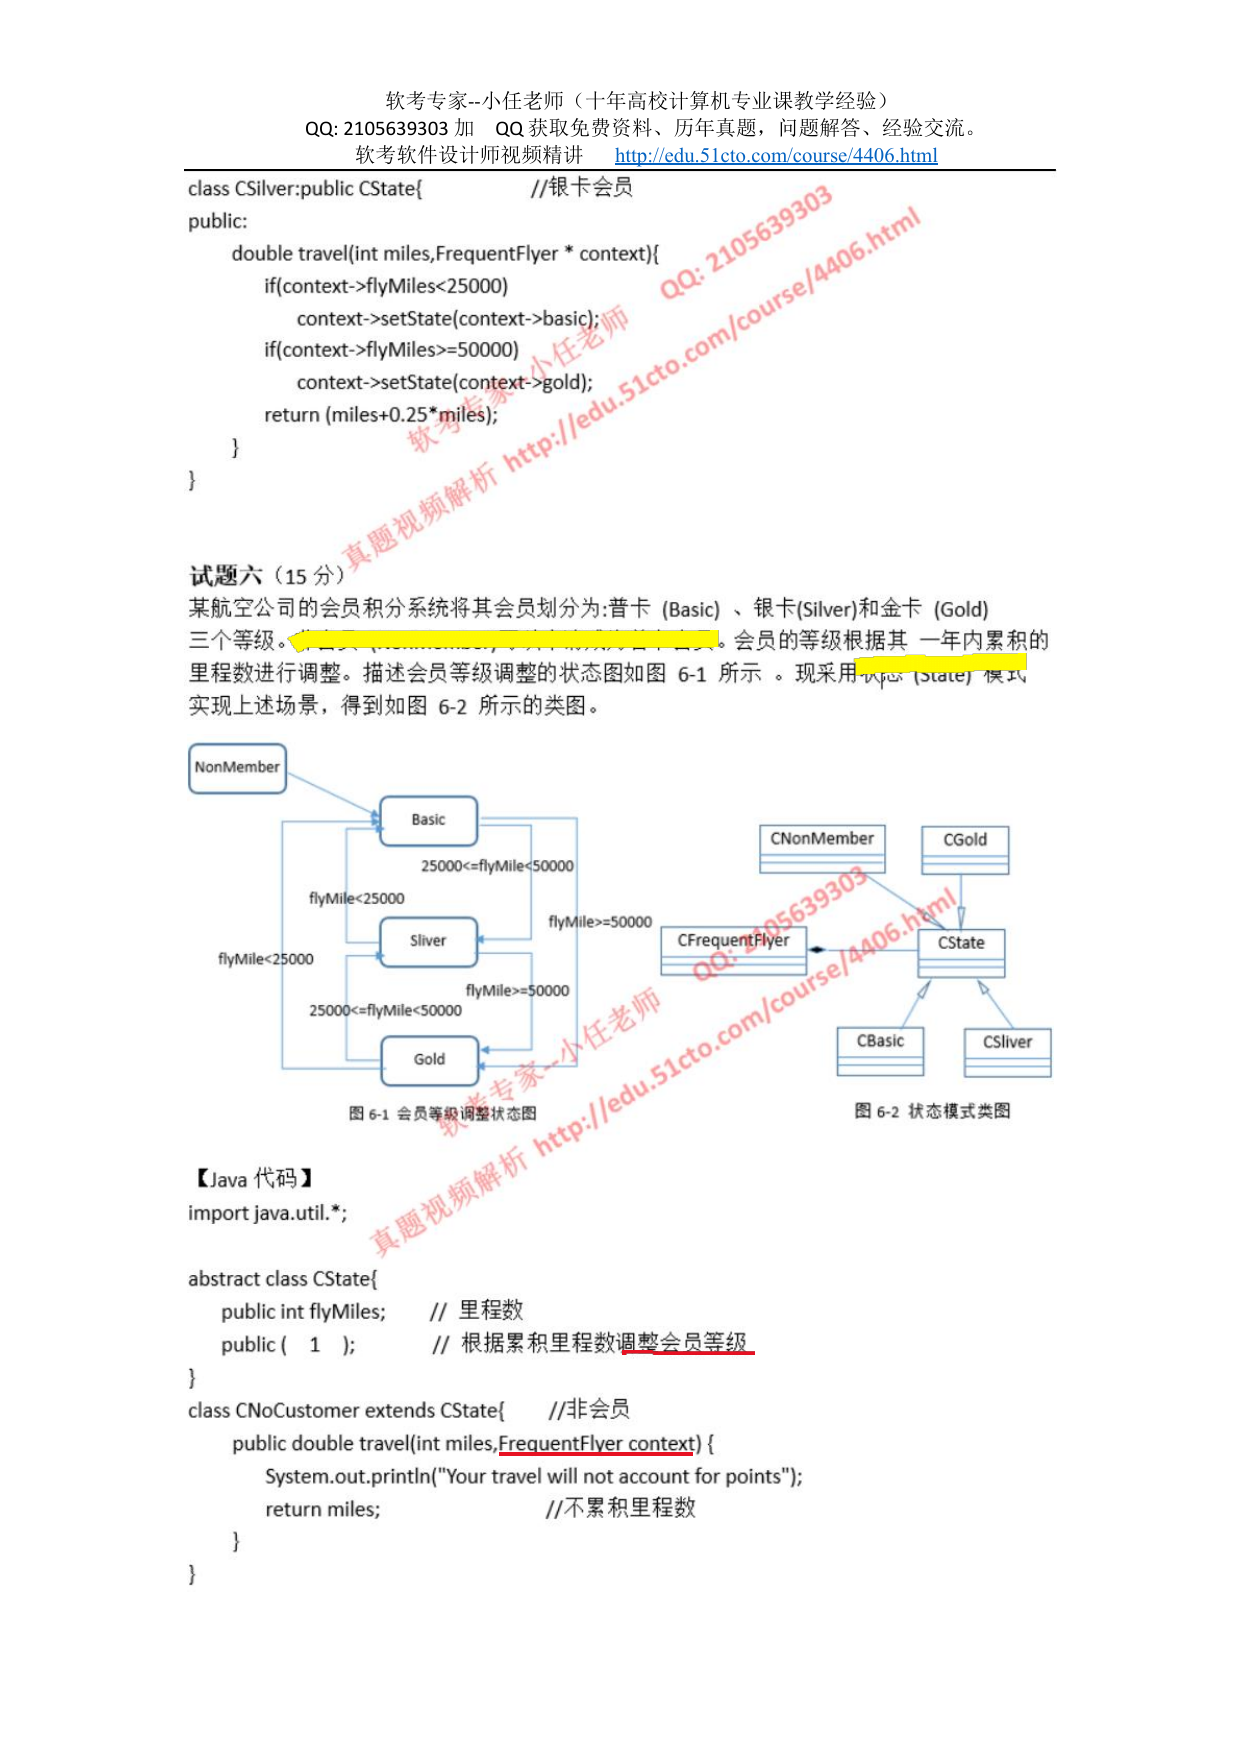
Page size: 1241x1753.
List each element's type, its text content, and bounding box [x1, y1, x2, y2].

picture [184, 169, 1057, 721]
text QQ: 2105639303 加 QQ获取免费资料、历年真题，问题解答、经验交流。 [305, 113, 1077, 140]
text 软考软件设计师视频精讲 http://edu.51cto.com/course/4406.html [354, 140, 1077, 167]
text 软考专家--小任老师（十年高校计算机专业课教学经验） [384, 88, 1077, 113]
picture [187, 734, 1054, 1592]
